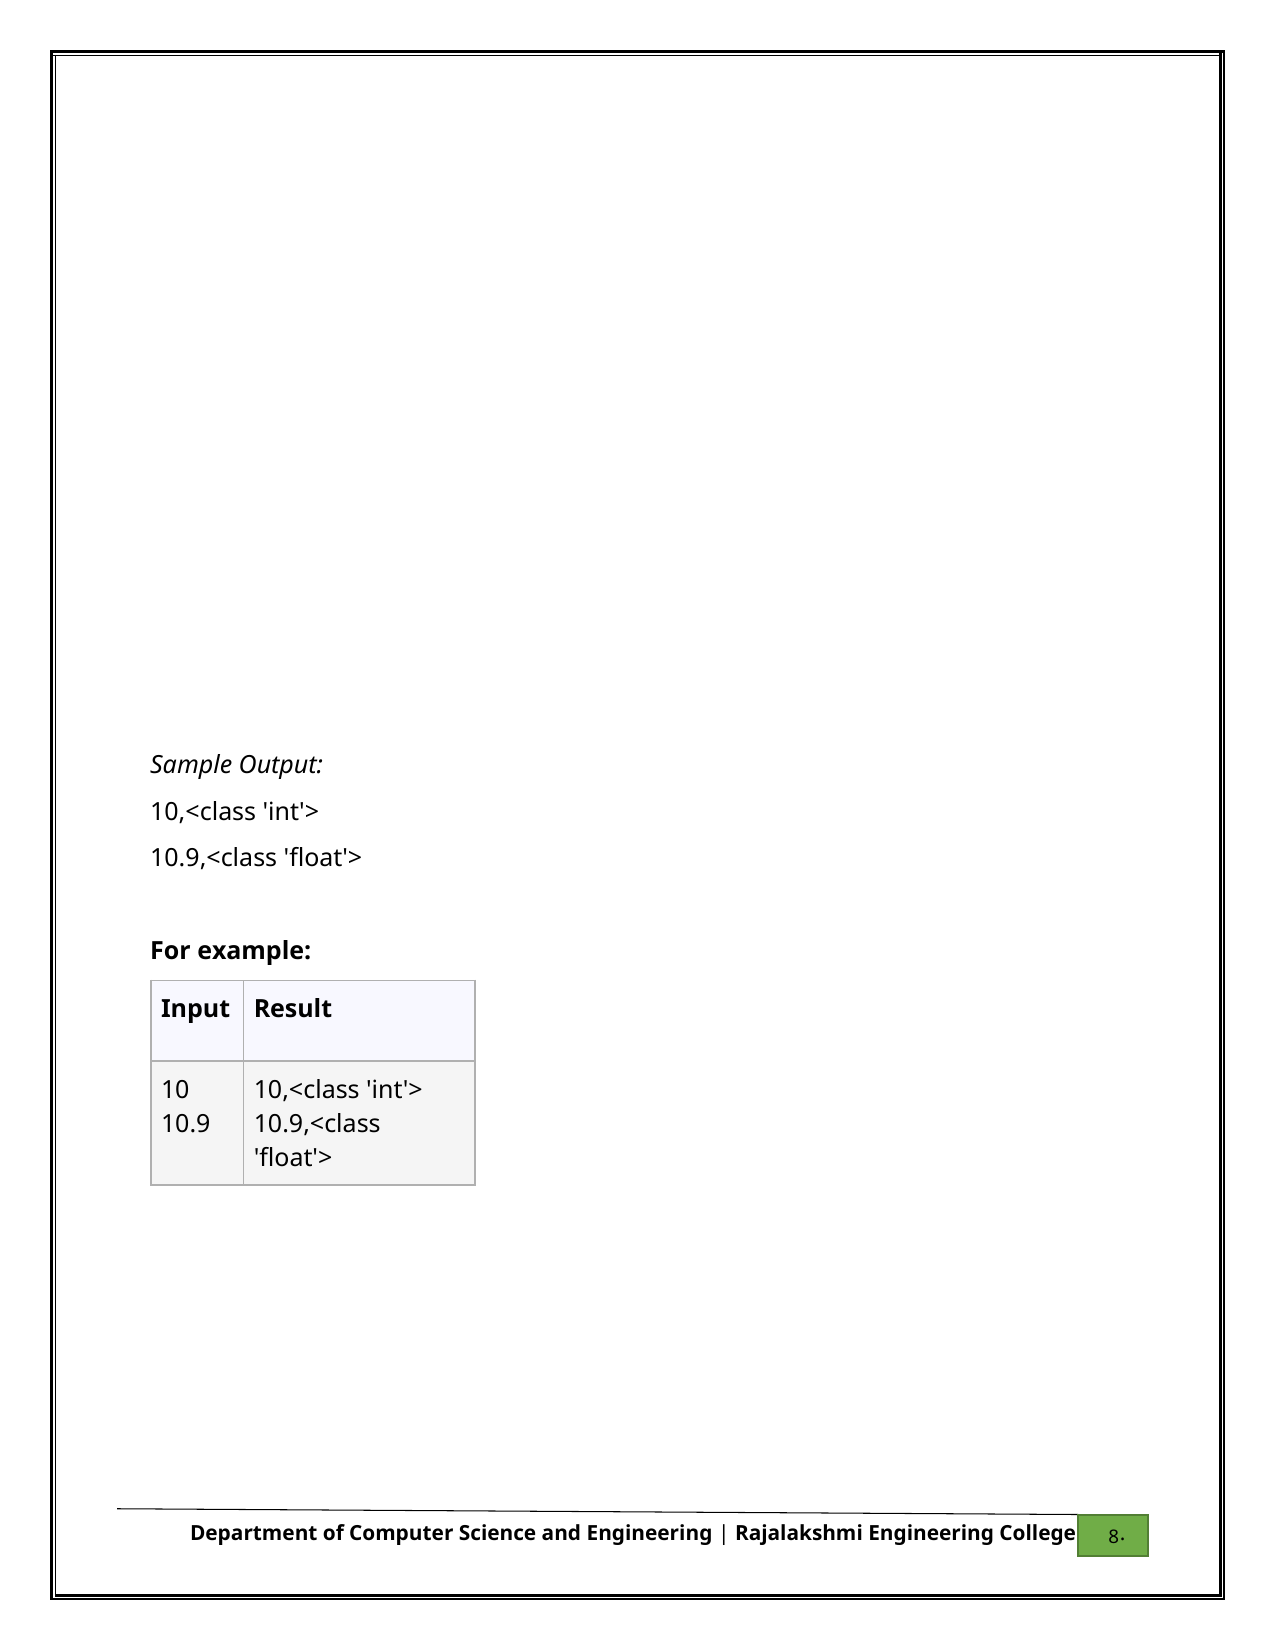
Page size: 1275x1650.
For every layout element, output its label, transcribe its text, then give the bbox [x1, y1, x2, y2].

text 10.9,<class 'float'> [150, 840, 1125, 874]
text Sample Output: [150, 747, 1125, 781]
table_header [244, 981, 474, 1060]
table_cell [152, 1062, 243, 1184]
text 10,<class 'int'> [150, 793, 1125, 827]
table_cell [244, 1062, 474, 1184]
text For example: [150, 933, 1125, 967]
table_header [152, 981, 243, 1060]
